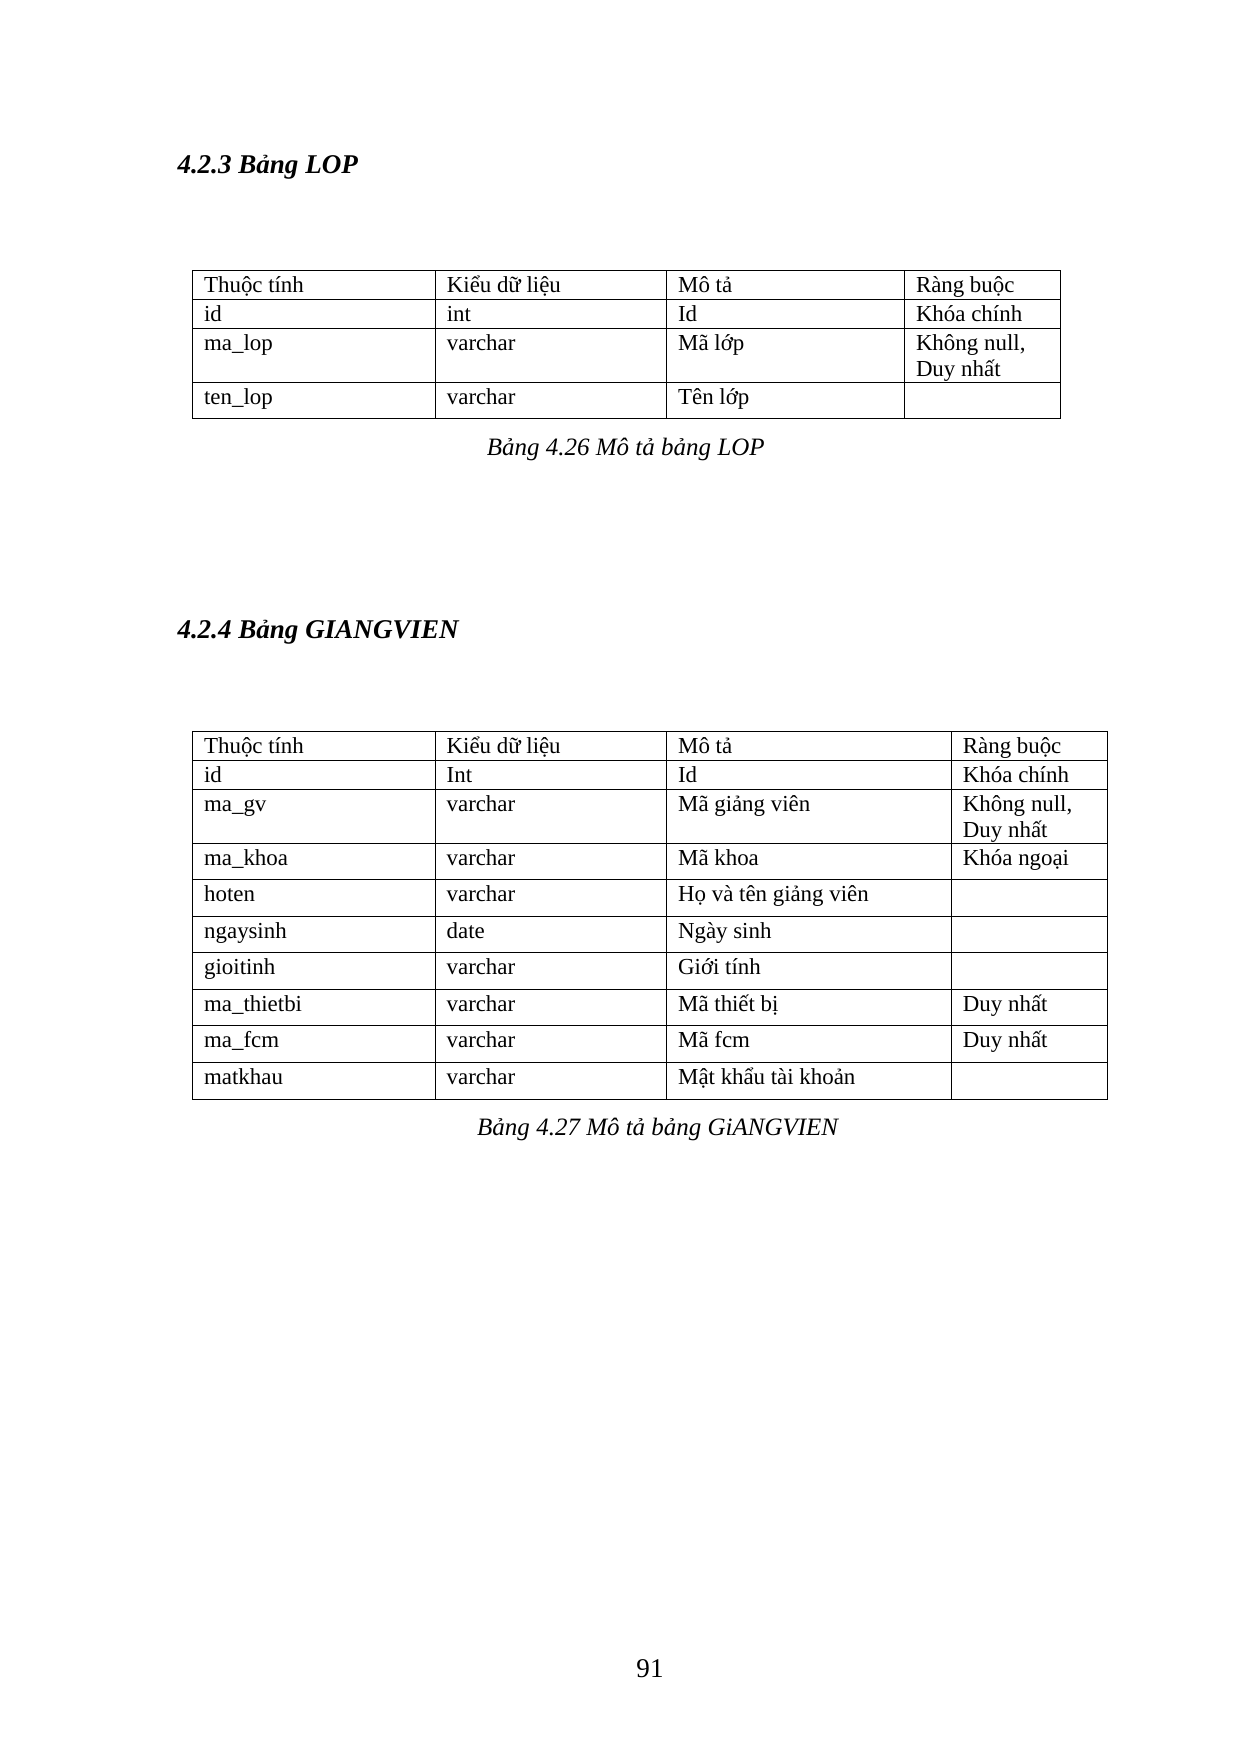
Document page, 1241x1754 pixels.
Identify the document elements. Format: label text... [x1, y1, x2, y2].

subtitle Bảng GIANGVIEN [177, 613, 1122, 644]
subtitle Bảng LOP [177, 148, 1122, 179]
